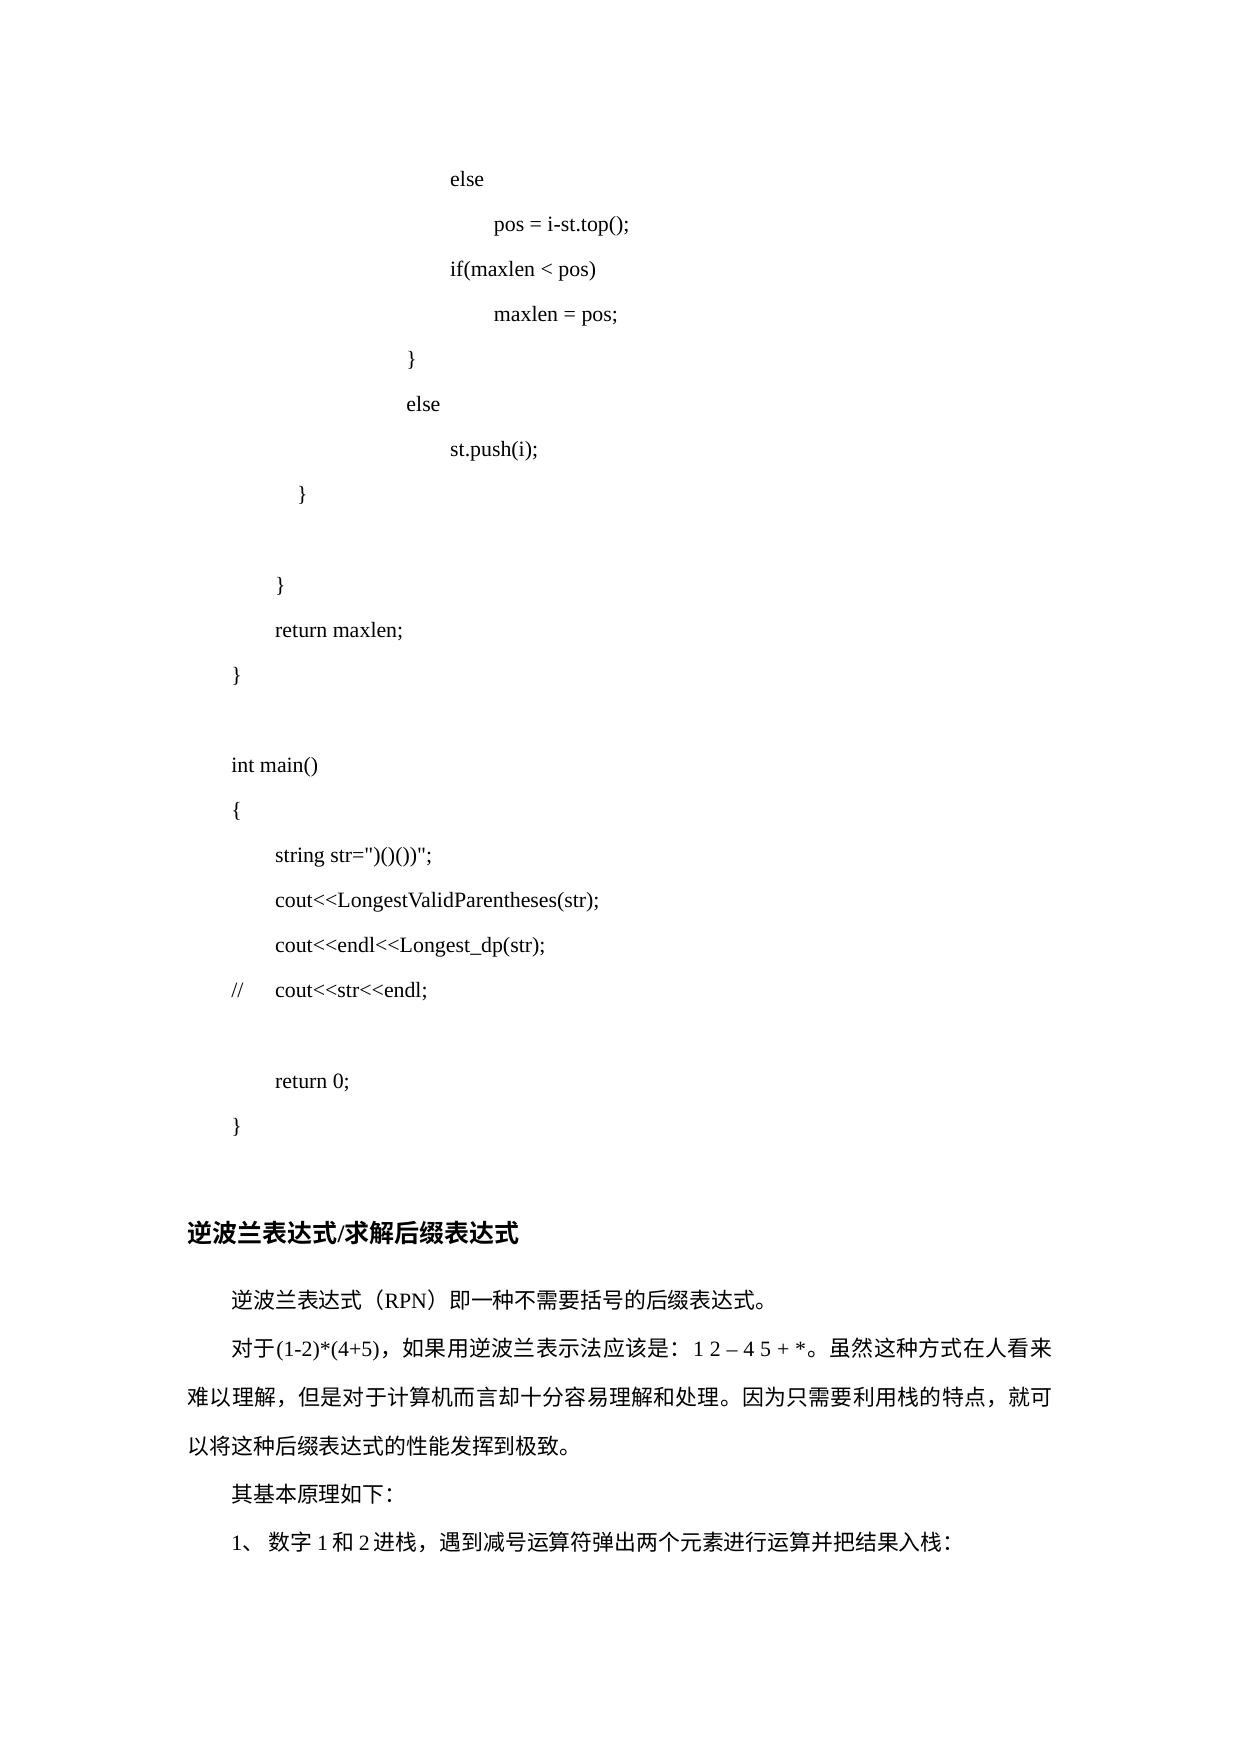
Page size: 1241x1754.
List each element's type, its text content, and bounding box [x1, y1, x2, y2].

text cout<<LongestValidParentheses(str); [231, 884, 1053, 916]
text if(maxlen < pos) [231, 252, 1053, 285]
text } [231, 658, 1053, 691]
text 逆波兰表达式（RPN）即一种不需要括号的后缀表达式。 [187, 1282, 1053, 1315]
text else [231, 387, 1053, 420]
text cout<<endl<<Longest_dp(str); [231, 929, 1053, 961]
text // cout<<str<<endl; [231, 974, 1053, 1006]
list 数字1和2进栈，遇到减号运算符弹出两个元素进行运算并把结果入栈： [231, 1525, 1053, 1557]
text } [231, 1109, 1053, 1142]
text 其基本原理如下： [187, 1477, 1053, 1509]
subtitle 逆波兰表达式/求解后缀表达式 [187, 1199, 1053, 1264]
text int main() [231, 748, 1053, 781]
text else [231, 162, 1053, 194]
text return maxlen; [231, 613, 1053, 646]
text st.push(i); [231, 433, 1053, 465]
text 对于(1-2)*(4+5)，如果用逆波兰表示法应该是：1 2 – 4 5 + *。虽然这种方式在人看来难以理解，但是对于计算机而言却十分容易理解和处理。因为只需要利用栈的特点，就可以将这种后缀表达式的性能发挥到极致。 [187, 1331, 1053, 1461]
text } [231, 568, 1053, 600]
text } [231, 478, 1053, 510]
text maxlen = pos; [231, 297, 1053, 330]
text pos = i-st.top(); [231, 207, 1053, 239]
text return 0; [231, 1064, 1053, 1097]
text string str=")()())"; [231, 838, 1053, 871]
text { [231, 793, 1053, 826]
text } [231, 342, 1053, 375]
